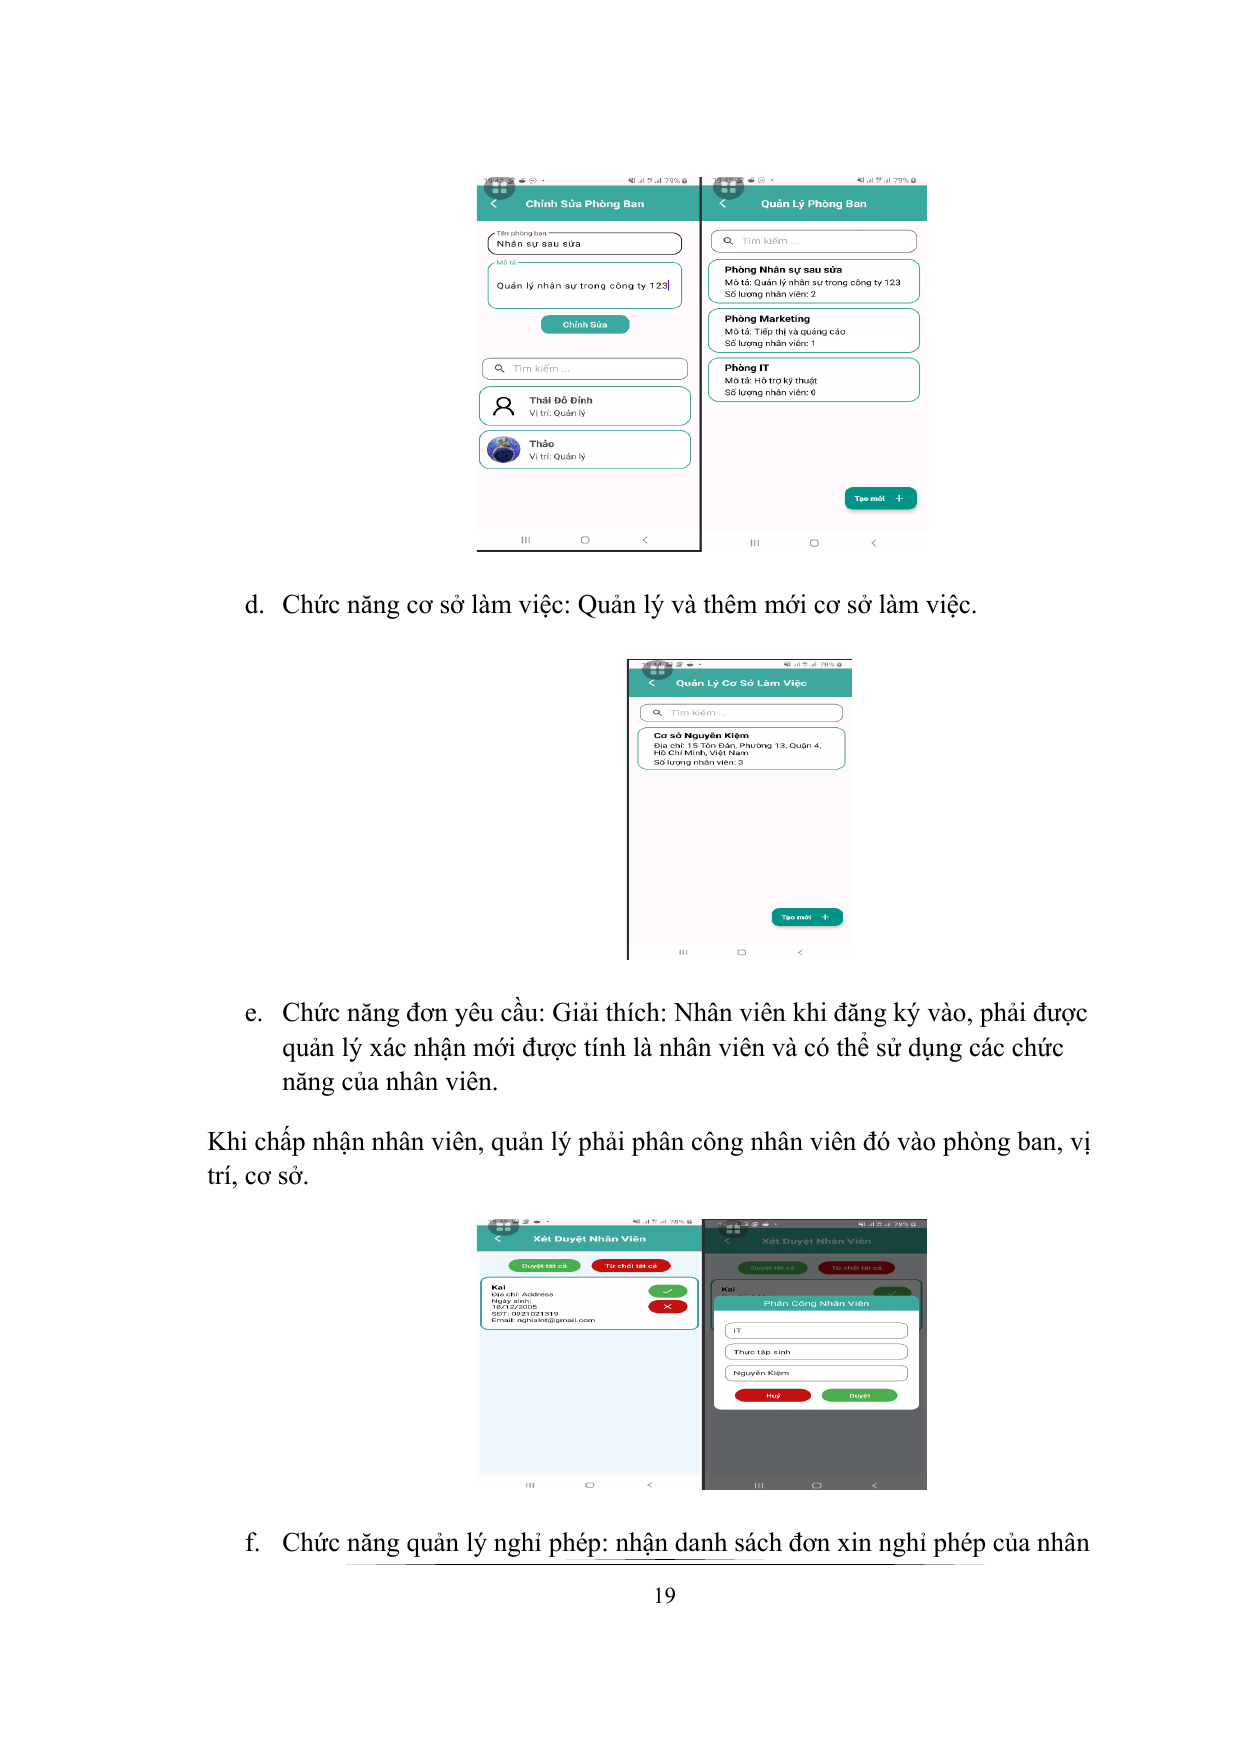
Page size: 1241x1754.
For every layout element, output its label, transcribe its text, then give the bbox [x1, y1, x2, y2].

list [244, 1527, 1122, 1557]
text Khi chấp nhận nhân viên, quản lý phải phân công nhân viên đó vào phòng ban, vị trí, cơ sở. [207, 1126, 1122, 1190]
picture [476, 1219, 927, 1490]
picture [626, 659, 852, 960]
list Chức năng đơn yêu cầu: Giải thích: Nhân viên khi đăng ký vào, phải được quản lý xác nhận mới được tính là nhân viên và có thể sử dụng các chức năng của nhân viên. [244, 997, 1122, 1096]
picture [476, 177, 927, 552]
list Chức năng cơ sở làm việc: Quản lý và thêm mới cơ sở làm việc. [244, 590, 1122, 620]
